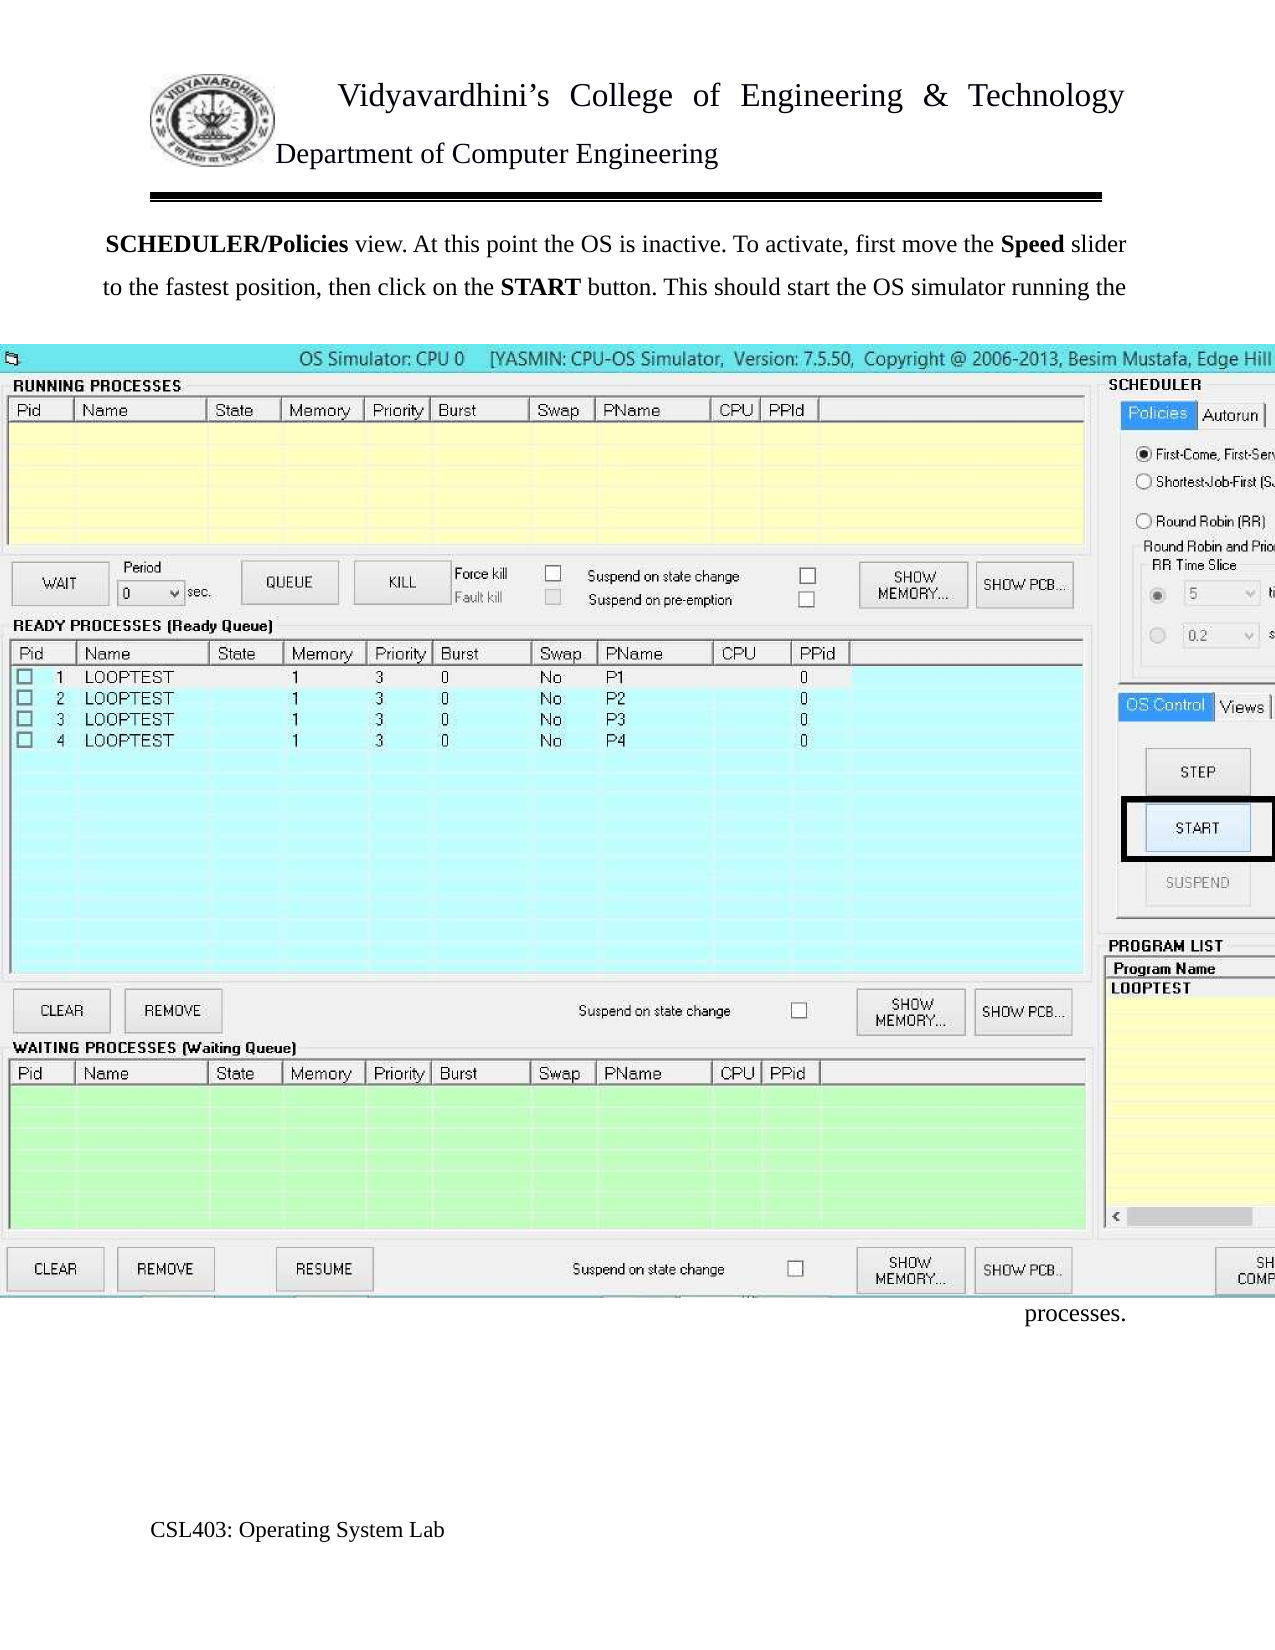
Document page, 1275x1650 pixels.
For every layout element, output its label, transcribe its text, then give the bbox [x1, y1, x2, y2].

picture [0, 343, 1275, 1298]
text SCHEDULER/Policies view. At this point the OS is inactive. To activate, first move the Speed slider to the fastest position, then click on the START button. This should start the OS simulator running the processes. [91, 1298, 1126, 1326]
text SCHEDULER/Policies view. At this point the OS is inactive. To activate, first move the Speed slider to the fastest position, then click on the START button. This should start the OS simulator running the processes. [91, 229, 1126, 343]
picture [150, 74, 275, 167]
